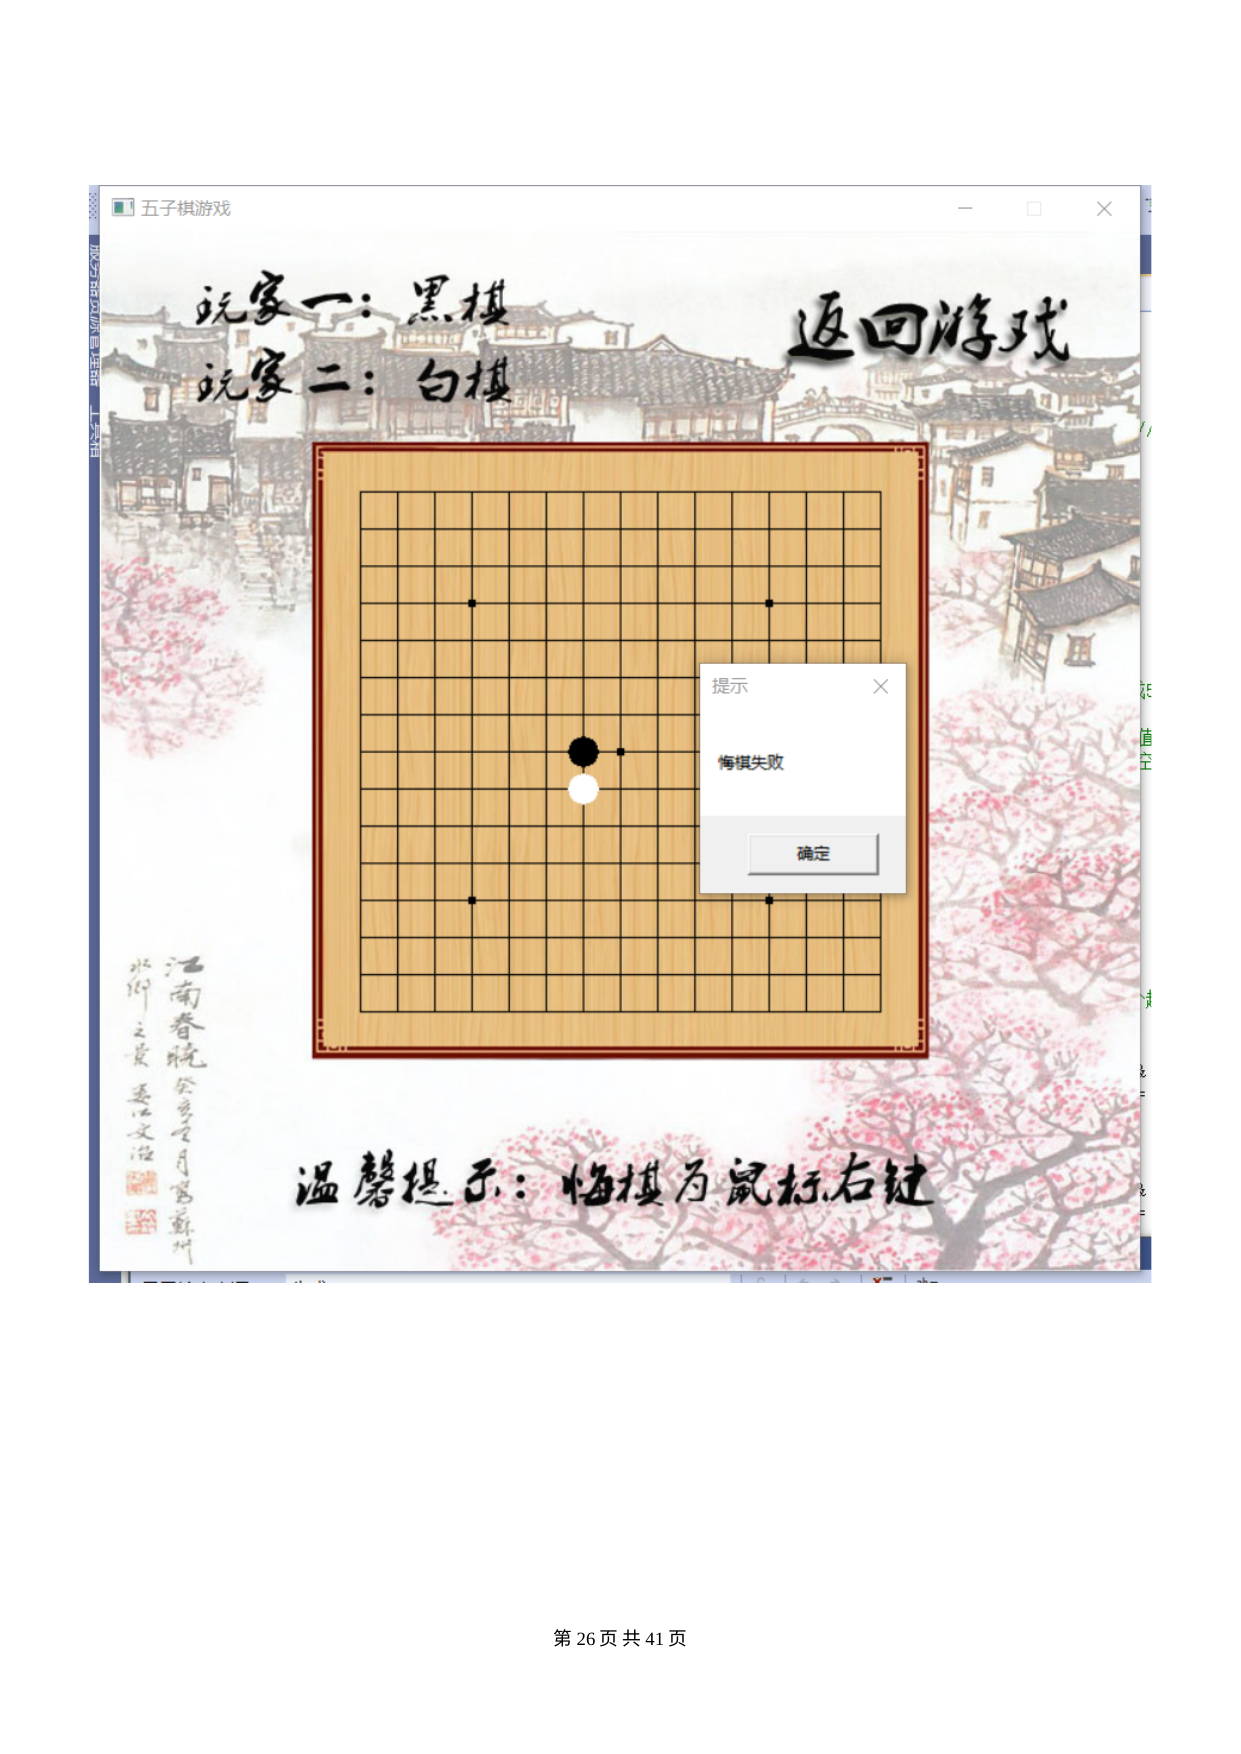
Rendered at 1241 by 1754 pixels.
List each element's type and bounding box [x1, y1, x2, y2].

picture [88, 185, 1152, 1283]
